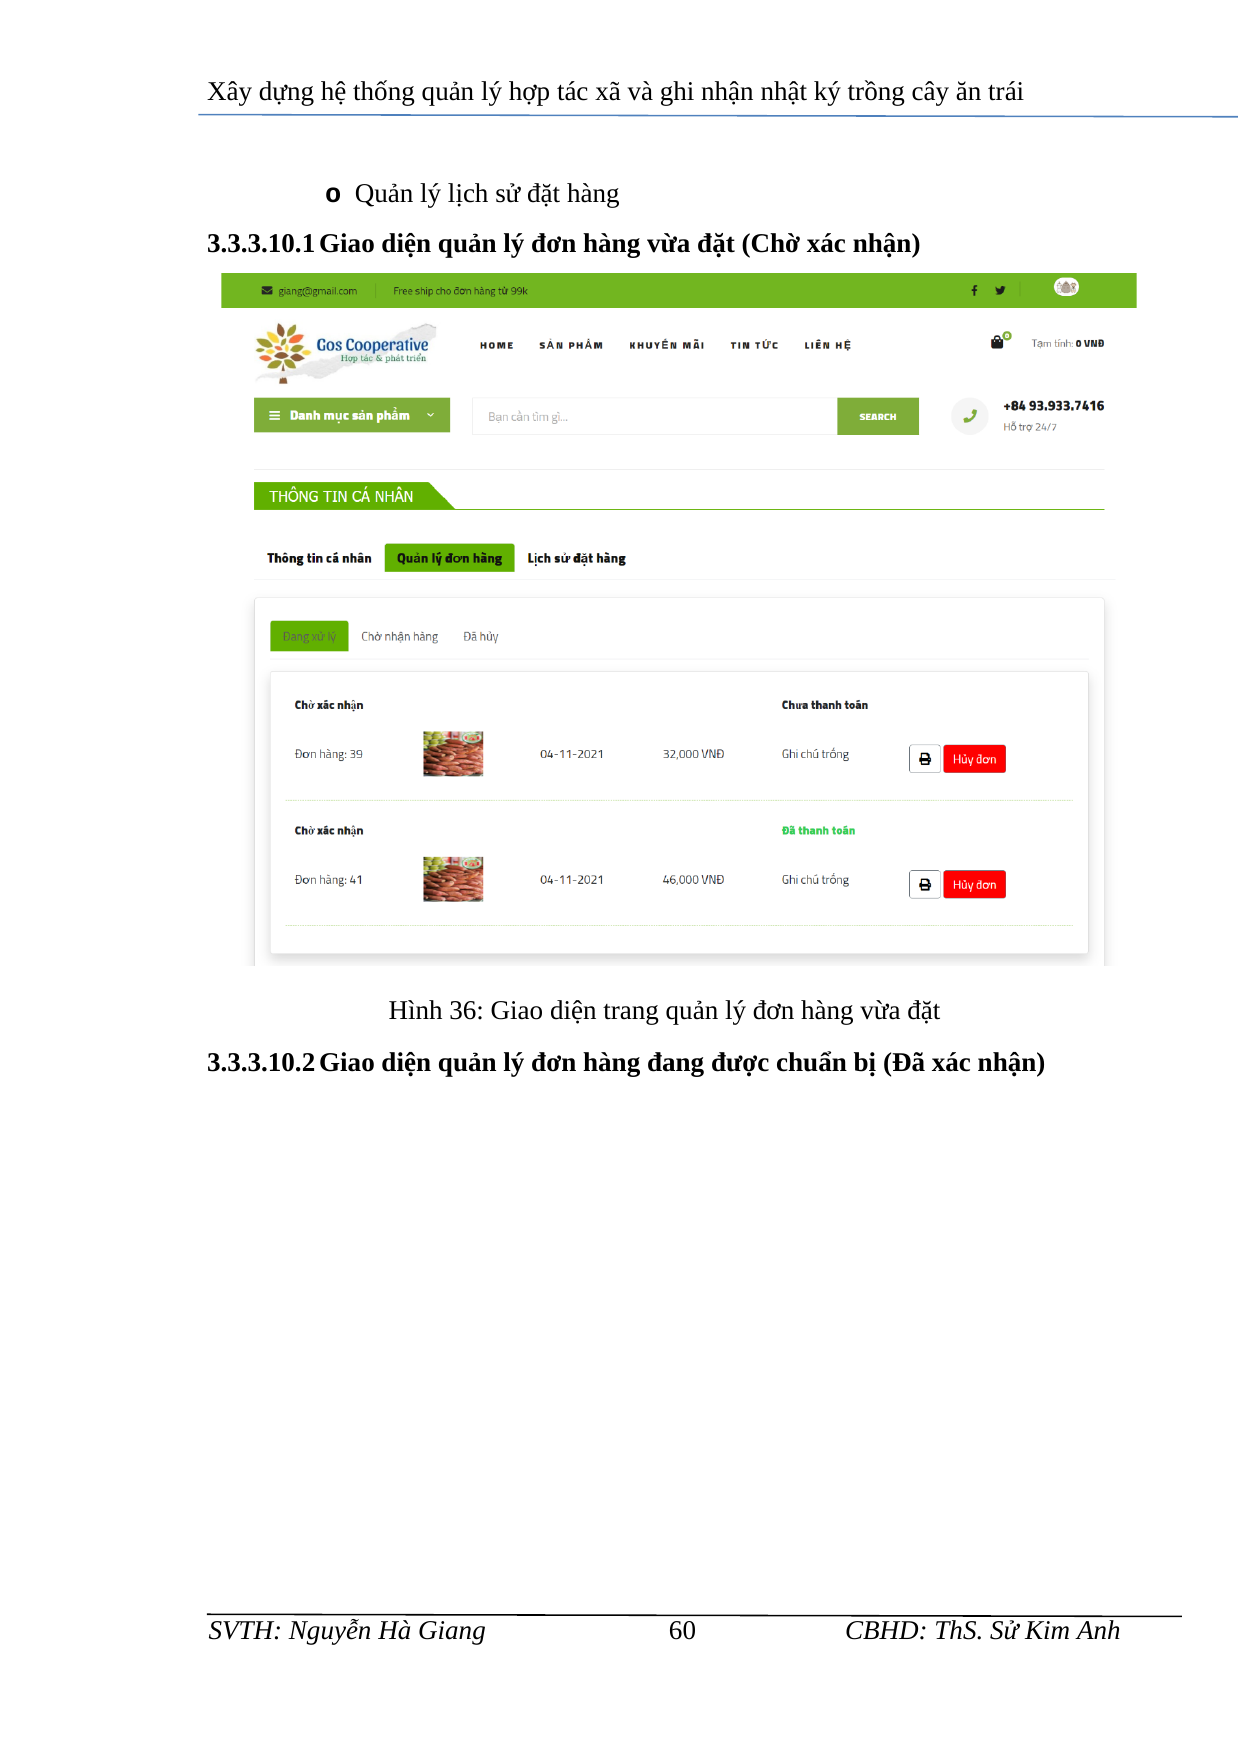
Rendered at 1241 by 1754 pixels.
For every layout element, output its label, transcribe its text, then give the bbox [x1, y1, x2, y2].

list Giao diện quản lý đơn hàng vừa đặt (Chờ xác nhận) [207, 227, 1151, 258]
text Hình 36: Giao diện trang quản lý đơn hàng vừa đặt [207, 994, 1122, 1026]
picture [221, 273, 1137, 966]
list Quản lý lịch sử đặt hàng [325, 177, 1151, 211]
list Giao diện quản lý đơn hàng đang được chuẩn bị (Đã xác nhận) [207, 1046, 1151, 1078]
